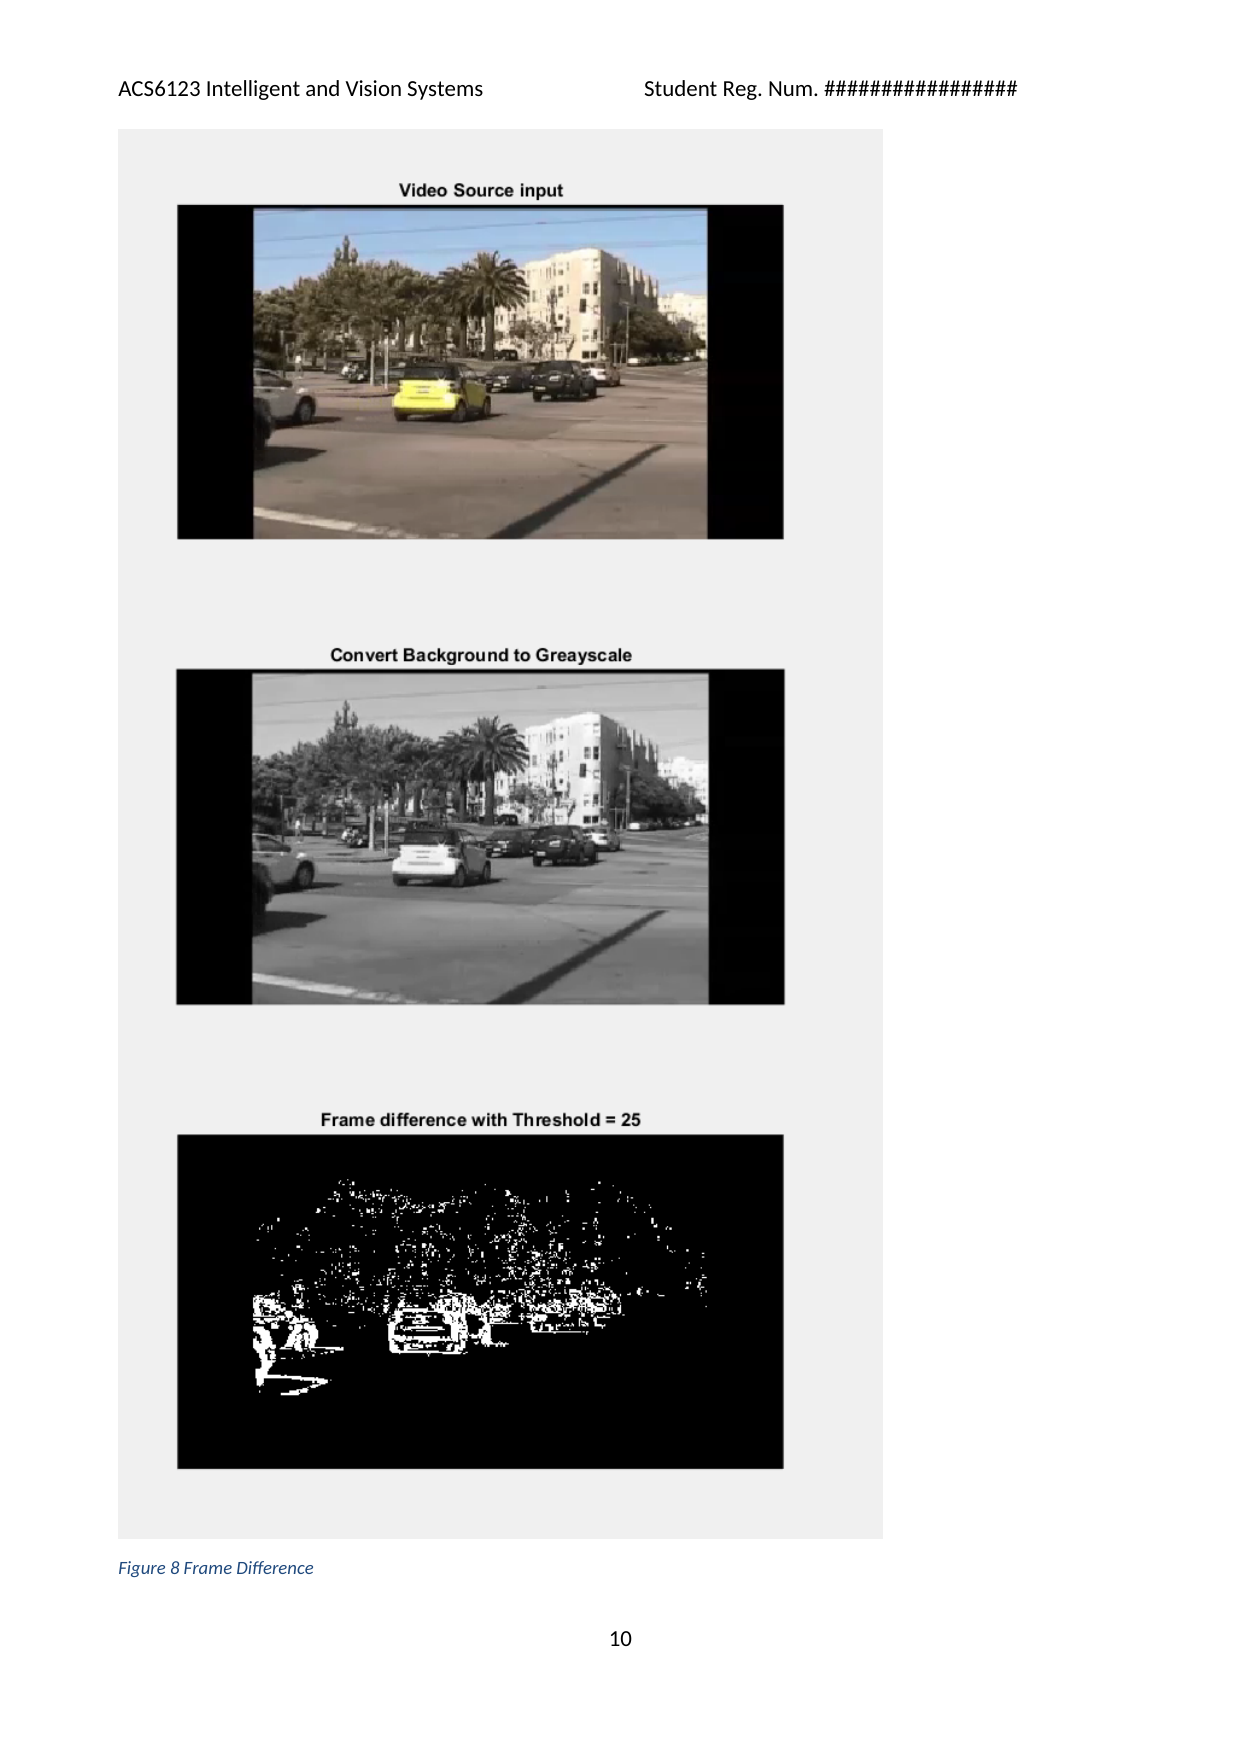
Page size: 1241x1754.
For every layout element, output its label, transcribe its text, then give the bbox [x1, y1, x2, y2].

picture [118, 129, 883, 1539]
text Figure 8 Frame Difference [118, 1556, 1122, 1579]
